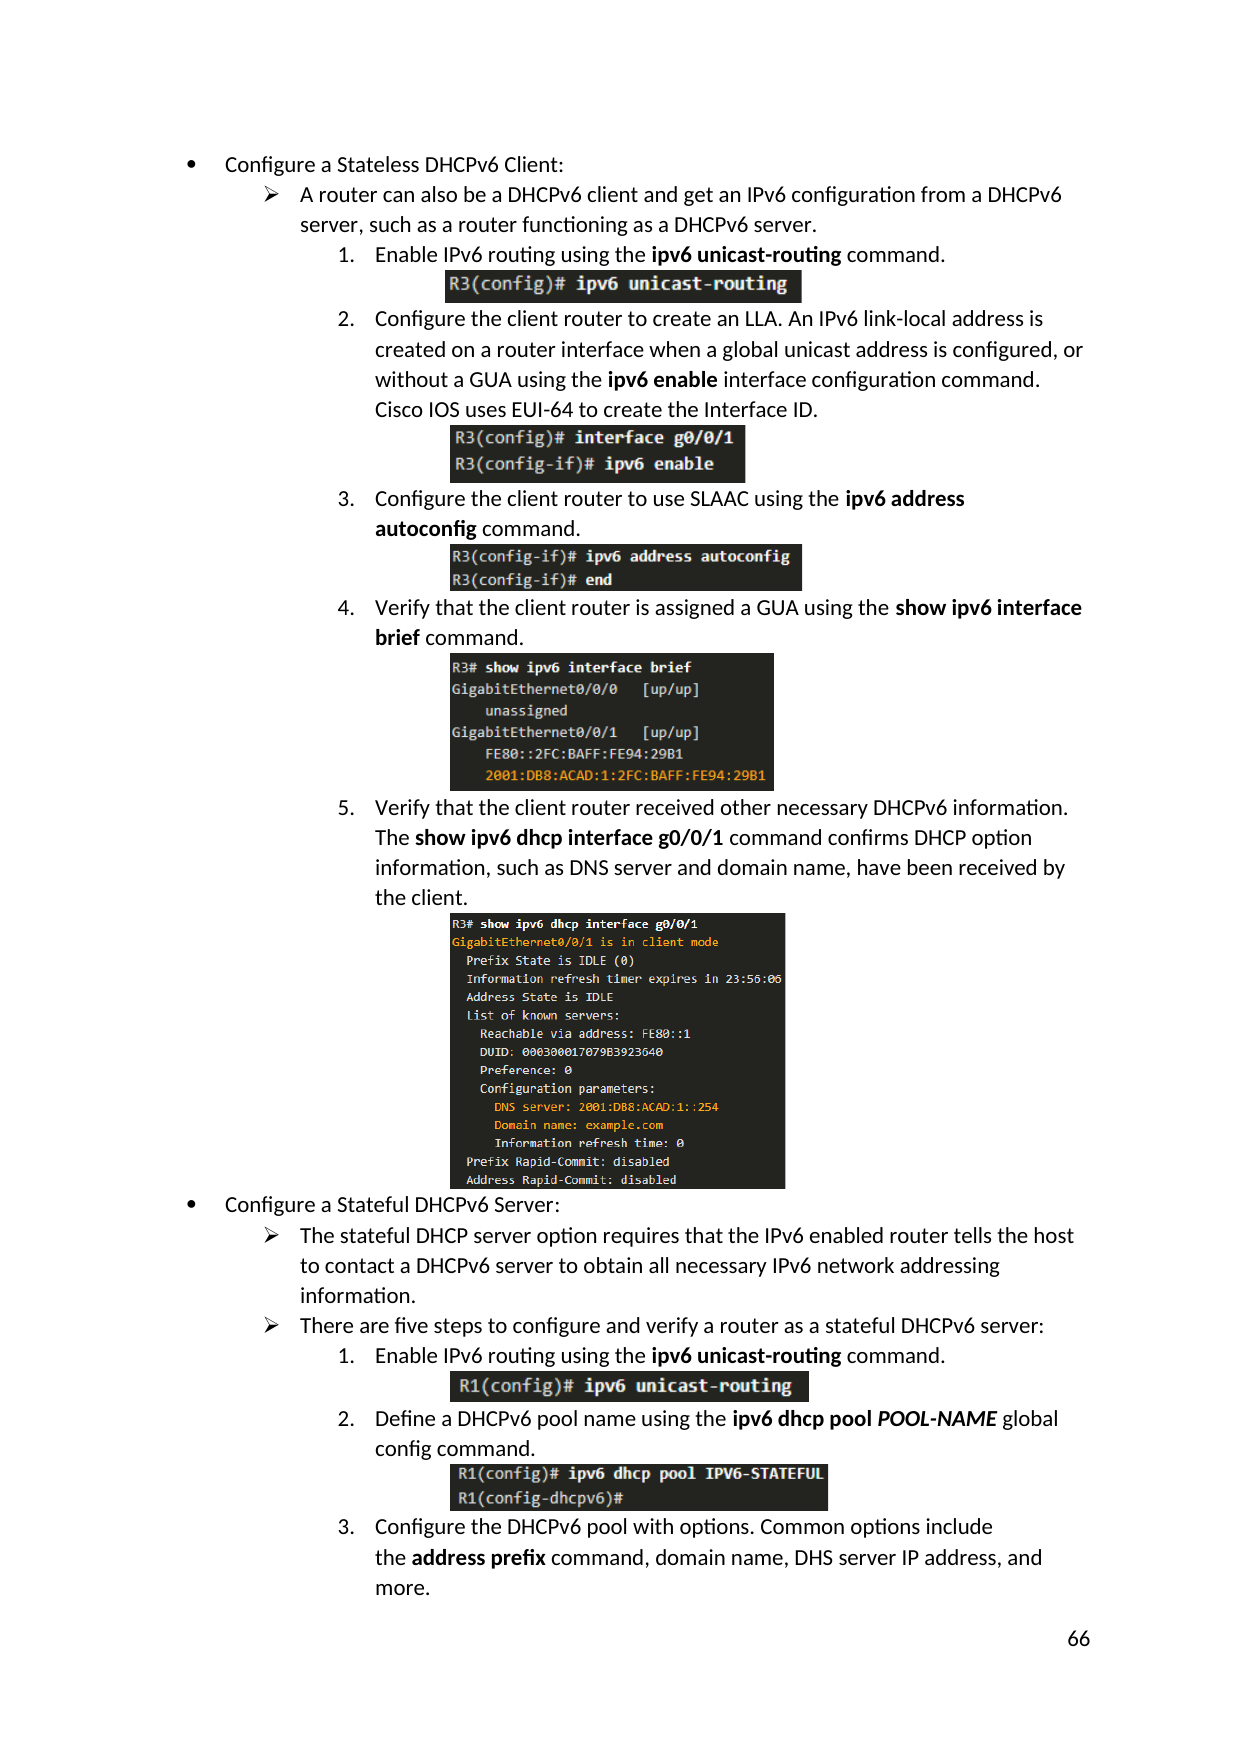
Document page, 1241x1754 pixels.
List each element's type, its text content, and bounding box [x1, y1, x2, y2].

list The stateful DHCP server option requires that the IPv6 enabled router tells the host to contact a DHCPv6 server to obtain all necessary IPv6 network addressing information. [262, 1221, 1090, 1309]
list Configure the DHCPv6 pool with options. Common options include the address prefix command, domain name, DHS server IP address, and more. [337, 1512, 1090, 1601]
list Enable IPv6 routing using the ipv6 unicast-routing command. [337, 1342, 1090, 1369]
list Configure the client router to use SLAAC using the ipv6 address autoconfig command. [337, 484, 1090, 543]
list There are five steps to configure and verify a router as a stateful DHCPv6 server: [262, 1311, 1090, 1339]
list Enable IPv6 routing using the ipv6 unicast-routing command. [337, 241, 1090, 269]
list Define a DHCPv6 pool name using the ipv6 dhcp pool POOL-NAME global config command. [337, 1404, 1090, 1462]
picture [450, 544, 803, 591]
picture [450, 1464, 829, 1511]
picture [450, 1371, 809, 1402]
list Verify that the client router is assigned a GUA using the show ipv6 interface brief command. [337, 593, 1090, 651]
list Configure the client router to create an LLA. An IPv6 link-local address is created on a router interface when a global unicast address is configured, or without a GUA using the ipv6 enable interface configuration command. Cisco IOS uses EUI-64 to create the Interface ID. [337, 304, 1090, 423]
list Verify that the client router received other necessary DHCPv6 information. The show ipv6 dhcp interface g0/0/1 command confirms DHCP option information, such as DNS server and domain name, have been received by the client. [337, 793, 1090, 912]
list Configure a Stateful DHCPv6 Server: [187, 1191, 1090, 1218]
picture [450, 913, 786, 1189]
picture [450, 653, 774, 791]
picture [445, 270, 802, 303]
picture [450, 425, 746, 483]
list Configure a Stateless DHCPv6 Client: [187, 150, 1090, 178]
list A router can also be a DHCPv6 client and get an IPv6 configuration from a DHCPv6 server, such as a router functioning as a DHCPv6 server. [262, 180, 1090, 238]
